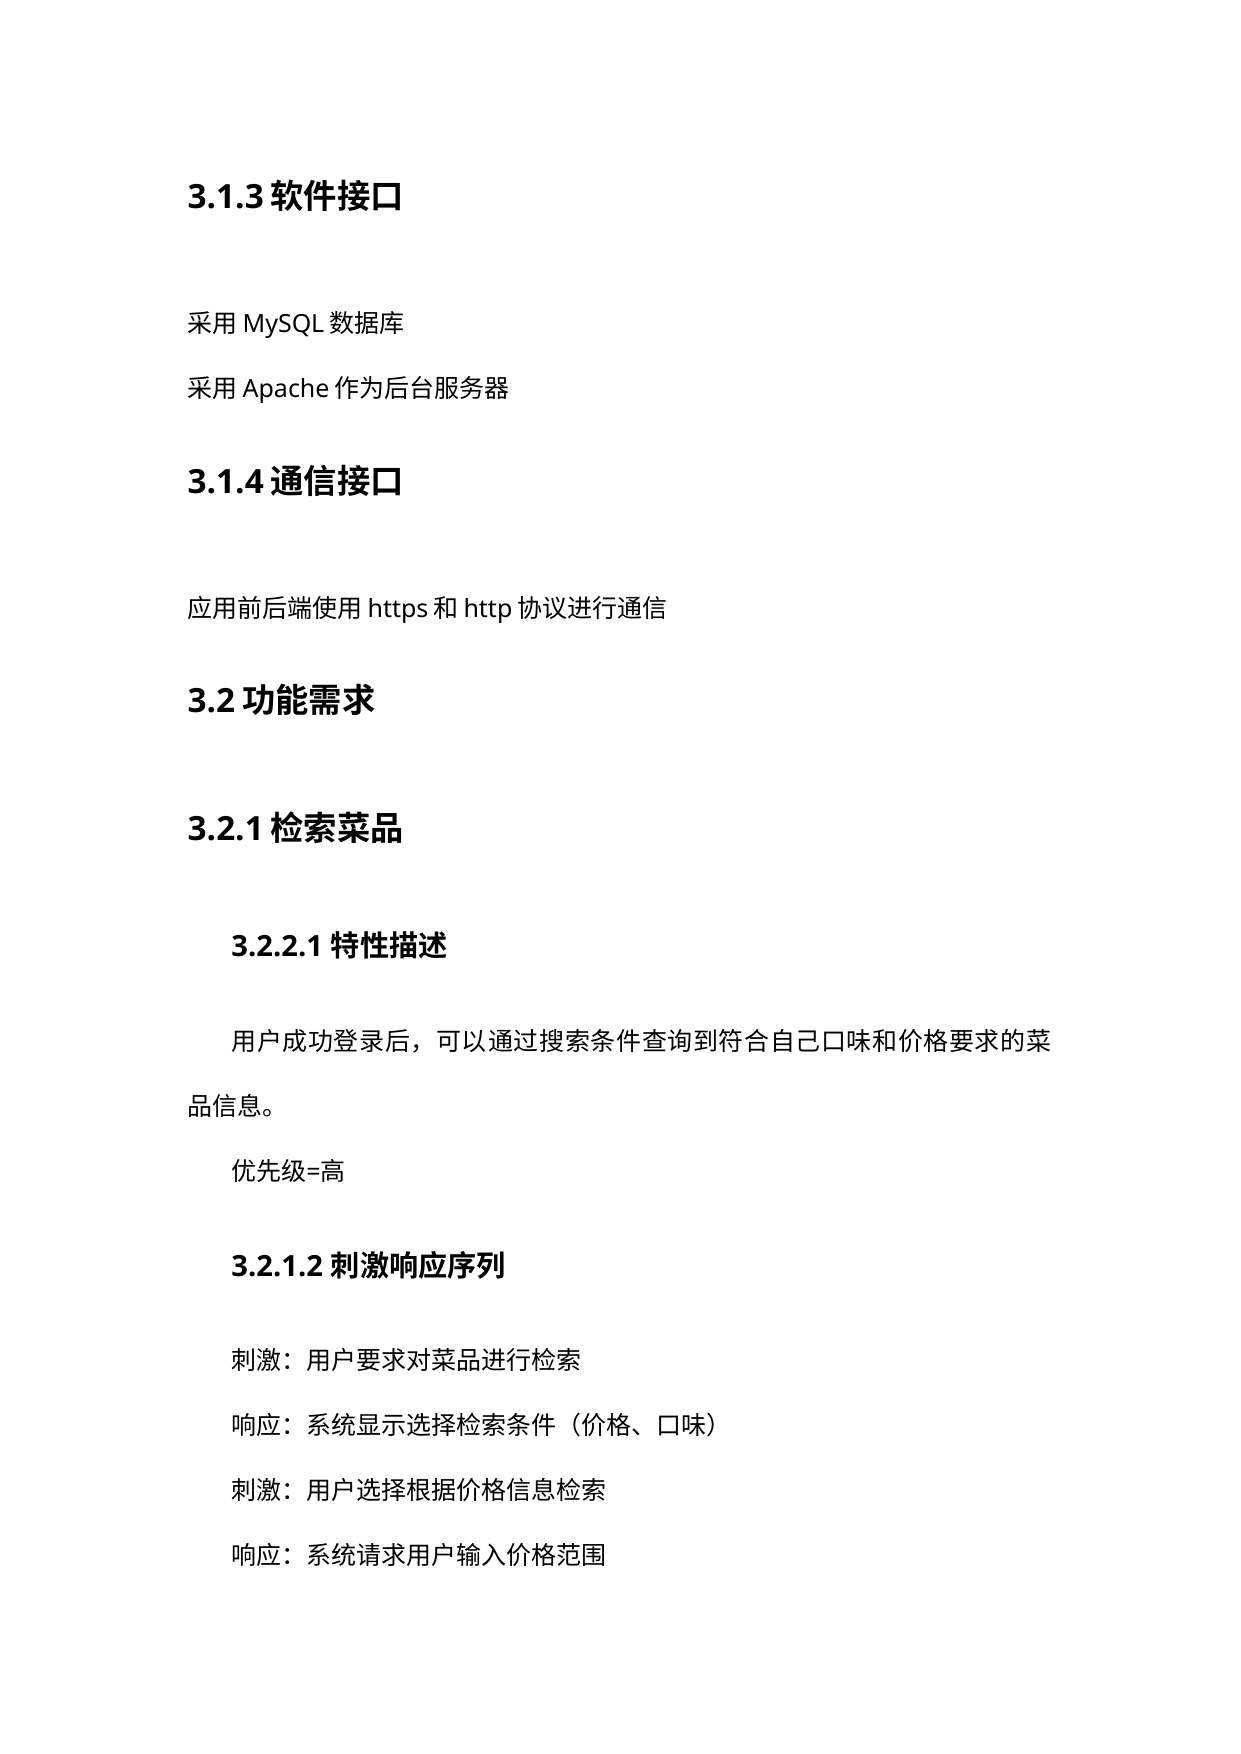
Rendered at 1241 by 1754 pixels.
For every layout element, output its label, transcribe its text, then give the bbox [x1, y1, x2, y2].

text 响应：系统显示选择检索条件（价格、口味） [187, 1391, 1053, 1456]
text 用户成功登录后，可以通过搜索条件查询到符合自己口味和价格要求的菜品信息。 [187, 1007, 1053, 1137]
subtitle 3.2.2.1 特性描述 [187, 912, 1053, 977]
text 应用前后端使用https和http协议进行通信 [187, 574, 1053, 639]
subtitle 3.1.4通信接口 [187, 446, 1053, 511]
text 采用Apache作为后台服务器 [187, 354, 1053, 419]
text 优先级=高 [187, 1137, 1053, 1202]
text 响应：系统请求用户输入价格范围 [187, 1521, 1053, 1586]
subtitle 3.2.1检索菜品 [187, 793, 1053, 858]
text 刺激：用户要求对菜品进行检索 [187, 1326, 1053, 1391]
subtitle 3.1.3软件接口 [187, 162, 1053, 227]
text 采用MySQL数据库 [187, 289, 1053, 354]
text 刺激：用户选择根据价格信息检索 [187, 1456, 1053, 1521]
subtitle 3.2.1.2 刺激响应序列 [187, 1231, 1053, 1296]
subtitle 3.2功能需求 [187, 666, 1053, 731]
